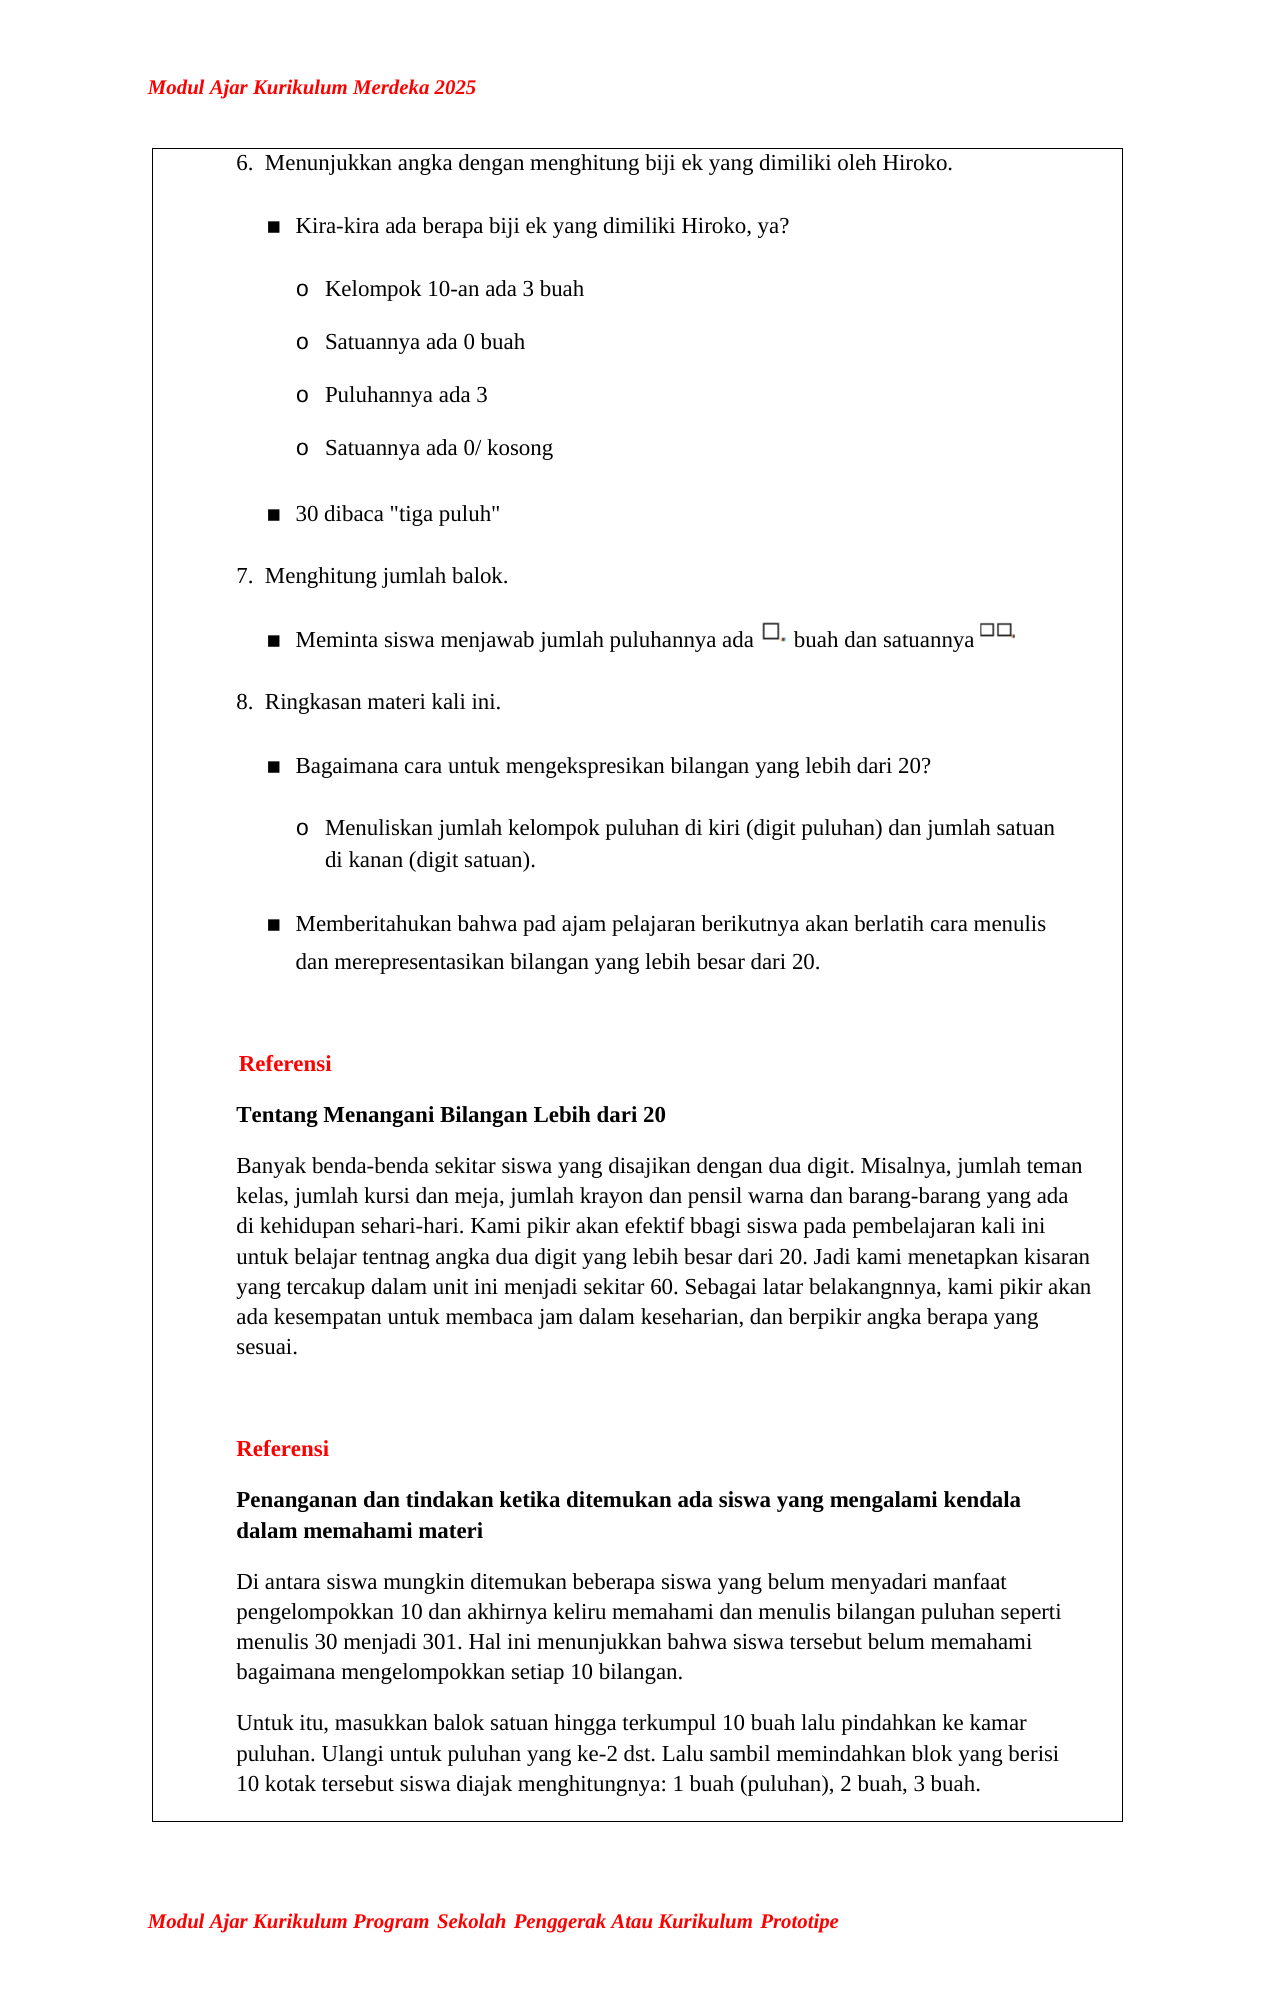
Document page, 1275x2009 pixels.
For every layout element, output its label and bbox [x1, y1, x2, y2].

table_cell [153, 149, 1122, 1821]
picture [760, 616, 789, 648]
picture [980, 617, 1015, 648]
